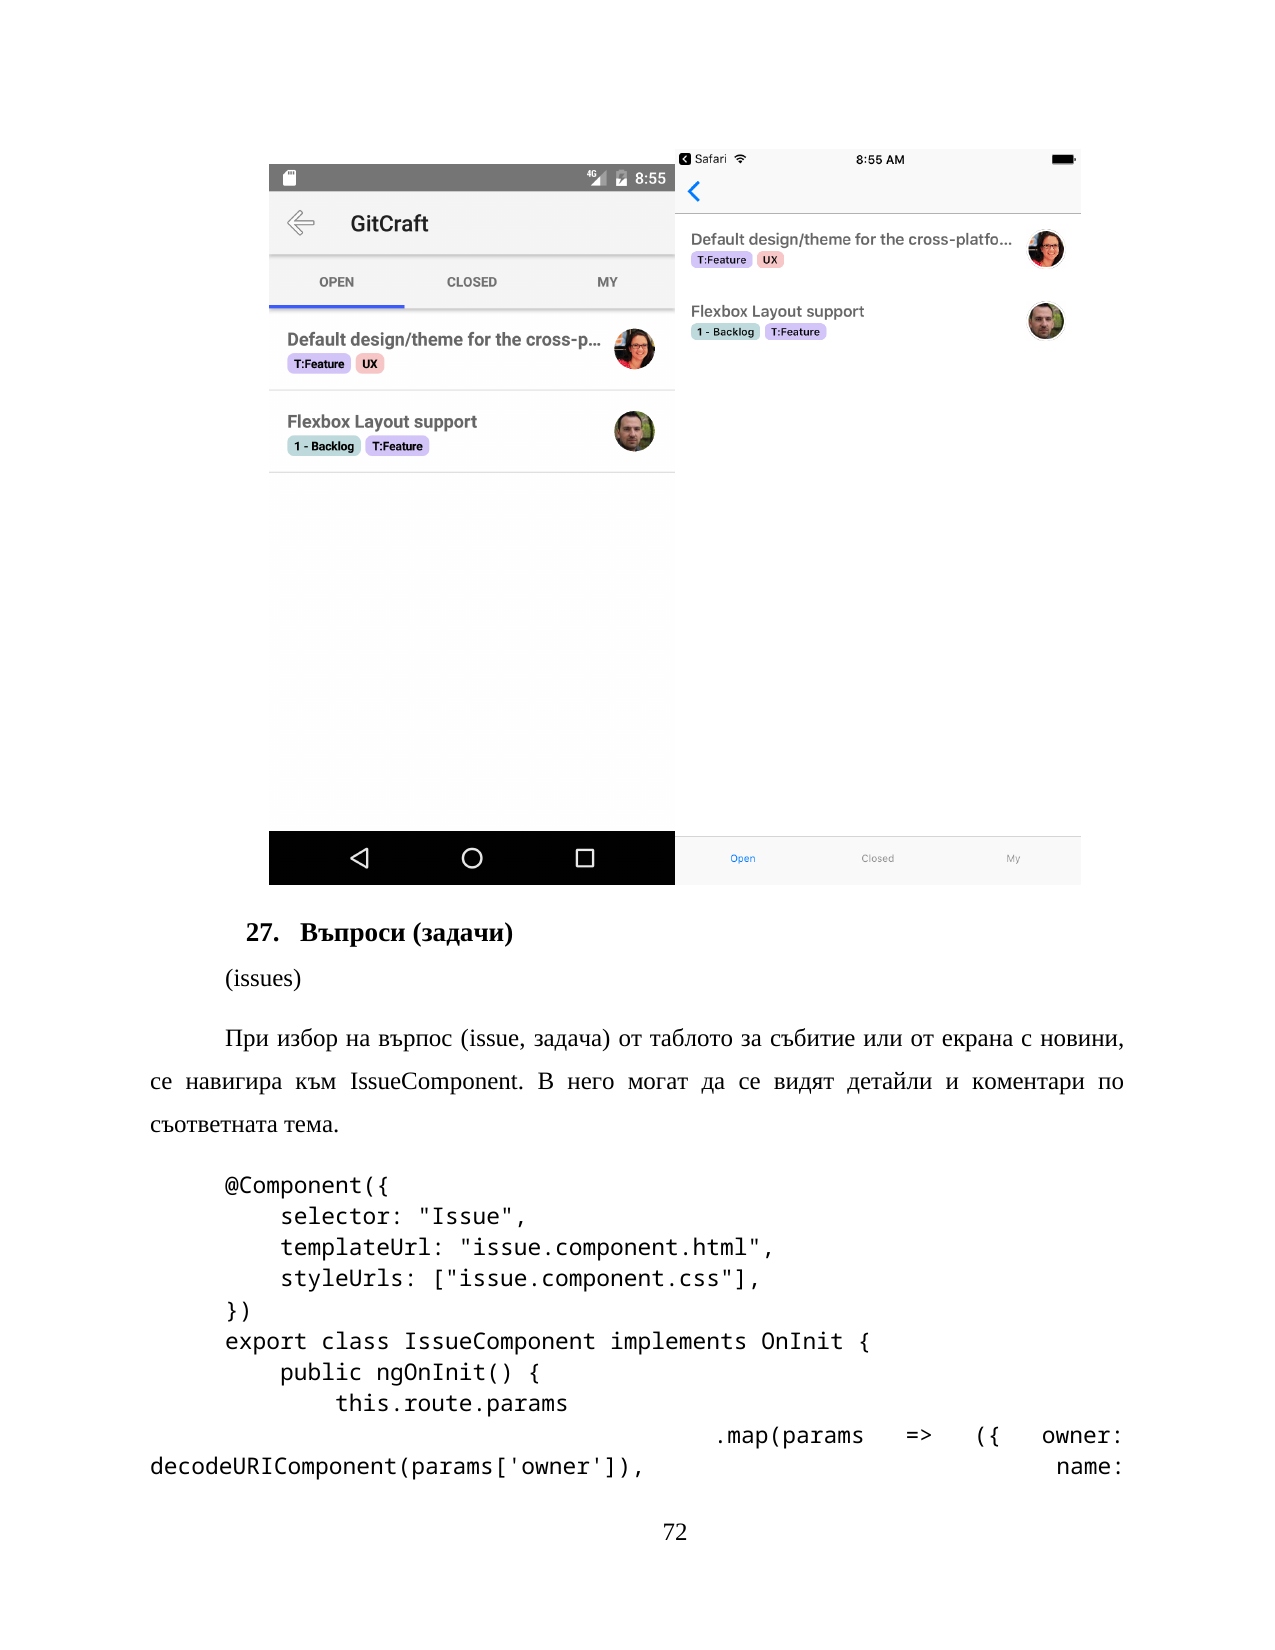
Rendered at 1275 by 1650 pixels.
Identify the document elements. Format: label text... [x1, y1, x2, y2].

subtitle Въпроси (задачи) [187, 916, 1125, 947]
text }) [150, 1294, 1125, 1325]
text (issues) [150, 963, 1125, 992]
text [150, 1419, 1125, 1481]
text export class IssueComponent implements OnInit { [150, 1325, 1125, 1356]
text При избор на върпос (issue, задача) от таблото за събитие или от екрана с новини, се навигира към IssueComponent. В него могат да се видят детайли и коментари по съответната тема. [150, 1023, 1125, 1138]
text styleUrls: ["issue.component.css"], [150, 1262, 1125, 1294]
text this.route.params [150, 1387, 1125, 1419]
text public ngOnInit() { [150, 1356, 1125, 1387]
picture [269, 149, 1081, 885]
text @Component({ [150, 1169, 1125, 1200]
text templateUrl: "issue.component.html", [150, 1231, 1125, 1262]
text selector: "Issue", [150, 1200, 1125, 1231]
